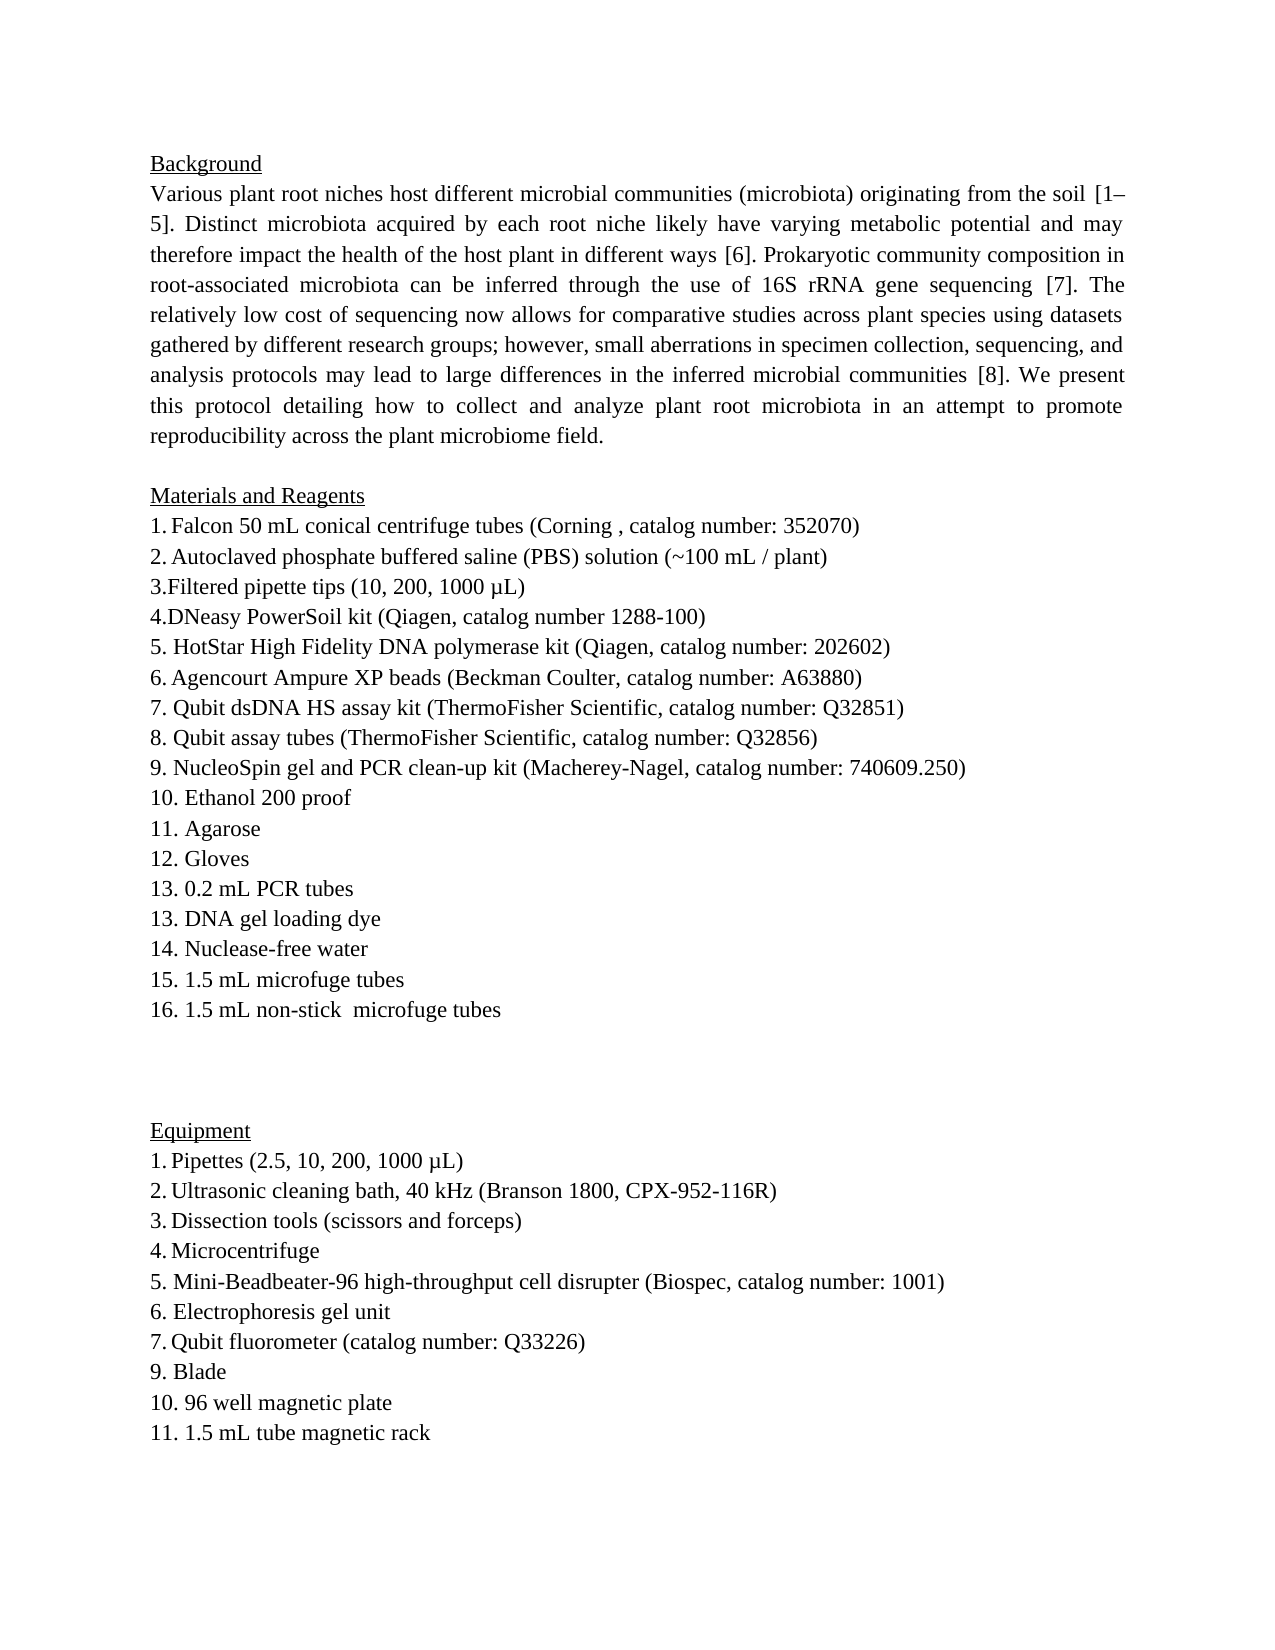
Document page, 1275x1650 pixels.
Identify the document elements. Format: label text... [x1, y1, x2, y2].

text 15. 1.5 mL microfuge tubes [150, 966, 1125, 992]
text 10. 96 well magnetic plate [150, 1388, 1125, 1415]
text 12. Gloves [150, 845, 1125, 871]
text 5. HotStar High Fidelity DNA polymerase kit (Qiagen, catalog number: 202602) [150, 633, 1125, 660]
text 6. Electrophoresis gel unit [150, 1298, 1125, 1324]
text 3. Dissection tools (scissors and forceps) [150, 1207, 1125, 1234]
text 8. Qubit assay tubes (ThermoFisher Scientific, catalog number: Q32856) [150, 724, 1125, 750]
text Equipment [150, 1117, 1125, 1143]
text 2. Ultrasonic cleaning bath, 40 kHz (Branson 1800, CPX-952-116R) [150, 1177, 1125, 1203]
text 4. Microcentrifuge [150, 1237, 1125, 1264]
text Background [150, 150, 1125, 176]
text 3.Filtered pipette tips (10, 200, 1000 µL) [150, 573, 1125, 599]
text Materials and Reagents [150, 482, 1125, 509]
text 4.DNeasy PowerSoil kit (Qiagen, catalog number 1288-100) [150, 603, 1125, 629]
text 11. 1.5 mL tube magnetic rack [150, 1419, 1125, 1445]
text 14. Nuclease-free water [150, 935, 1125, 962]
text 11. Agarose [150, 814, 1125, 841]
text 13. 0.2 mL PCR tubes [150, 875, 1125, 901]
text 1. Falcon 50 mL conical centrifuge tubes (Corning , catalog number: 352070) [150, 512, 1125, 539]
text 10. Ethanol 200 proof [150, 784, 1125, 811]
text 5. Mini-Beadbeater-96 high-throughput cell disrupter (Biospec, catalog number: 1001) [150, 1268, 1125, 1294]
text 2. Autoclaved phosphate buffered saline (PBS) solution (~100 mL / plant) [150, 543, 1125, 569]
text 1. Pipettes (2.5, 10, 200, 1000 µL) [150, 1147, 1125, 1173]
text 13. DNA gel loading dye [150, 905, 1125, 932]
text 7. Qubit fluorometer (catalog number: Q33226) [150, 1328, 1125, 1354]
text 7. Qubit dsDNA HS assay kit (ThermoFisher Scientific, catalog number: Q32851) [150, 694, 1125, 720]
text Various plant root niches host different microbial communities (microbiota) originating from the soil [1–5]. Distinct microbiota acquired by each root niche likely have varying metabolic potential and may therefore impact the health of the host plant in different ways [6]. Prokaryotic community composition in root-associated microbiota can be inferred through the use of 16S rRNA gene sequencing [7]. The relatively low cost of sequencing now allows for comparative studies across plant species using datasets gathered by different research groups; however, small aberrations in specimen collection, sequencing, and analysis protocols may lead to large differences in the inferred microbial communities [8]. We present this protocol detailing how to collect and analyze plant root microbiota in an attempt to promote reproducibility across the plant microbiome field. [150, 180, 1125, 448]
text 6. Agencourt Ampure XP beads (Beckman Coulter, catalog number: A63880) [150, 663, 1125, 690]
text 9. NucleoSpin gel and PCR clean-up kit (Macherey-Nagel, catalog number: 740609.250) [150, 754, 1125, 781]
text 16. 1.5 mL non-stick microfuge tubes [150, 996, 1125, 1022]
text 9. Blade [150, 1358, 1125, 1385]
